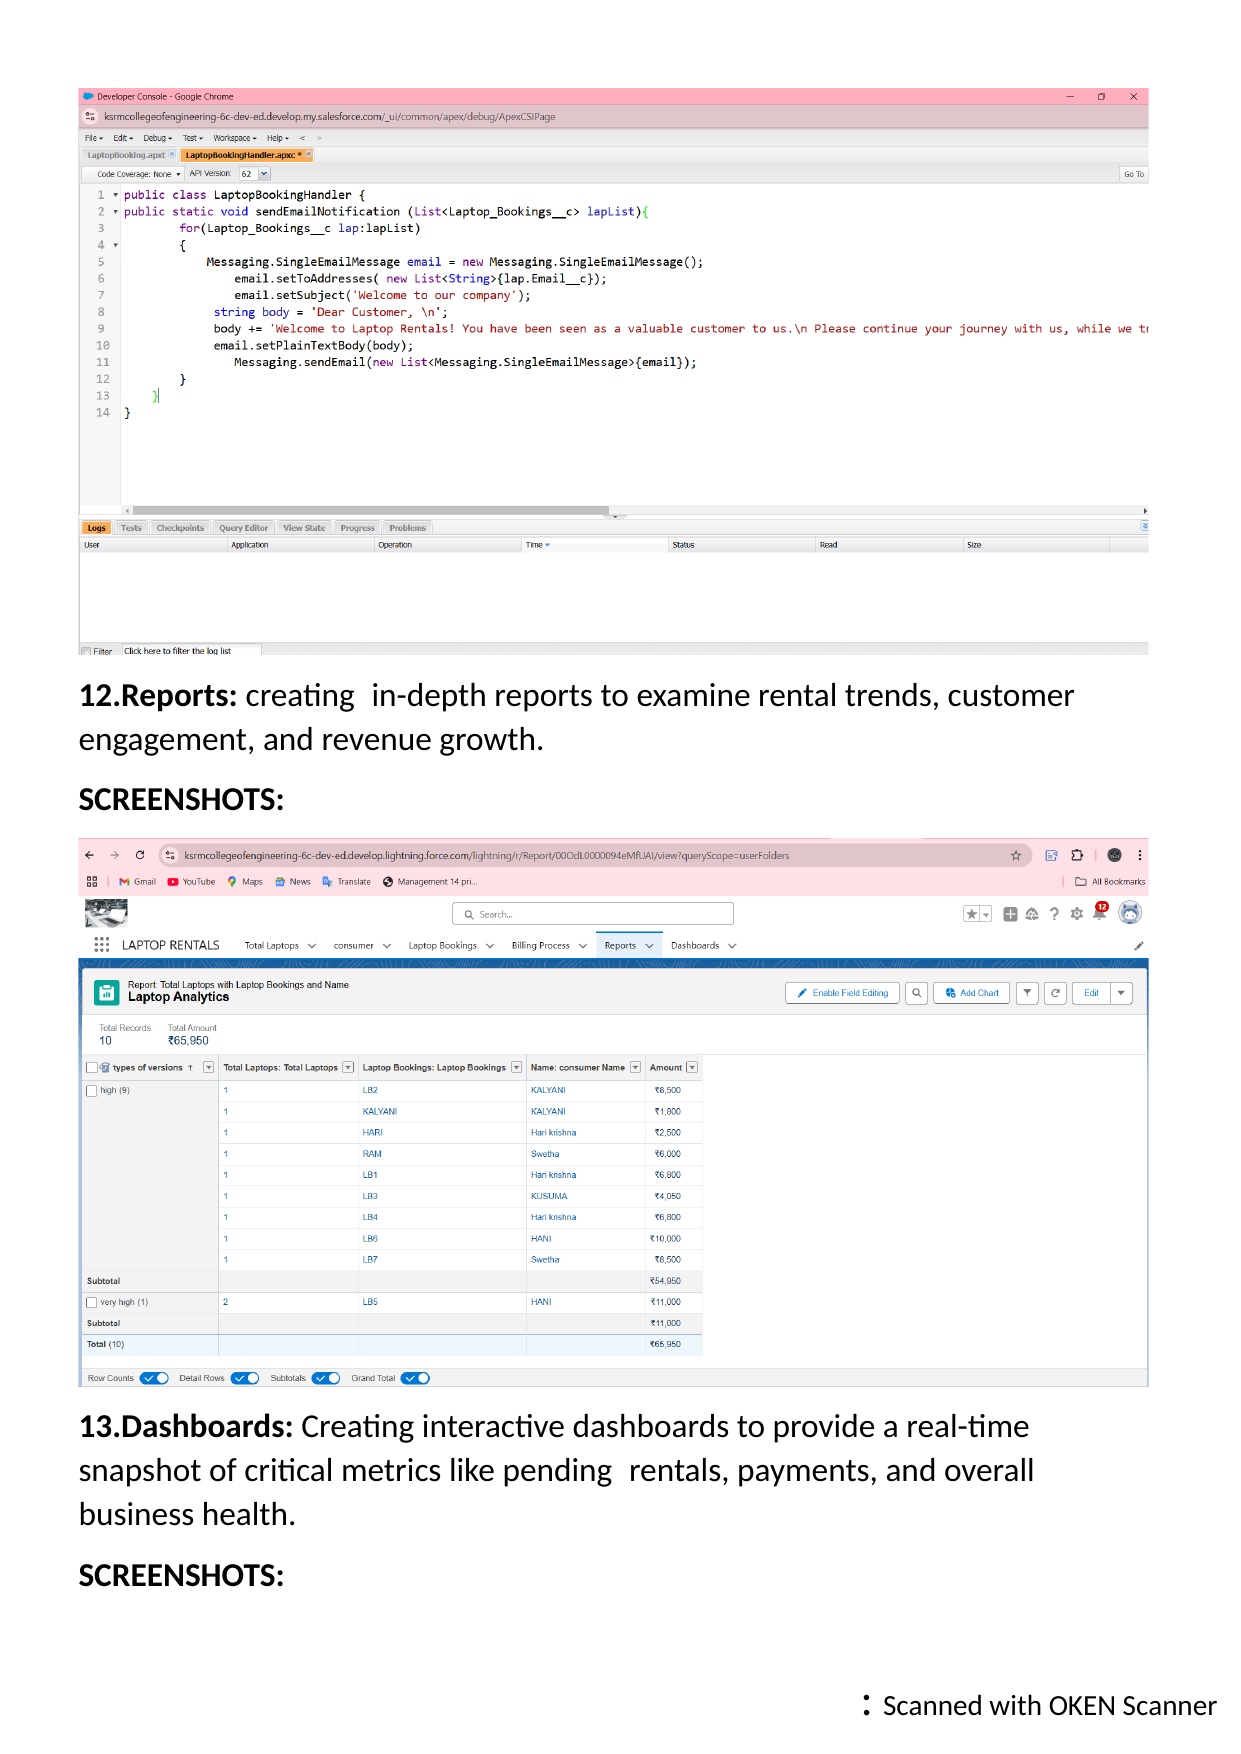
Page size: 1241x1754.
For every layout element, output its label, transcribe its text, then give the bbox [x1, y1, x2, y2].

picture [78, 88, 1149, 655]
text SCREENSHOTS: [78, 778, 1149, 819]
picture [78, 838, 1149, 1387]
text 13.Dashboards: Creating interactive dashboards to provide a real-time snapshot of critical metrics like pending rentals, payments, and overall business health. [78, 1405, 1149, 1534]
text SCREENSHOTS: [78, 1553, 1149, 1594]
text 12.Reports: creating in-depth reports to examine rental trends, customer engagement, and revenue growth. [78, 674, 1149, 758]
